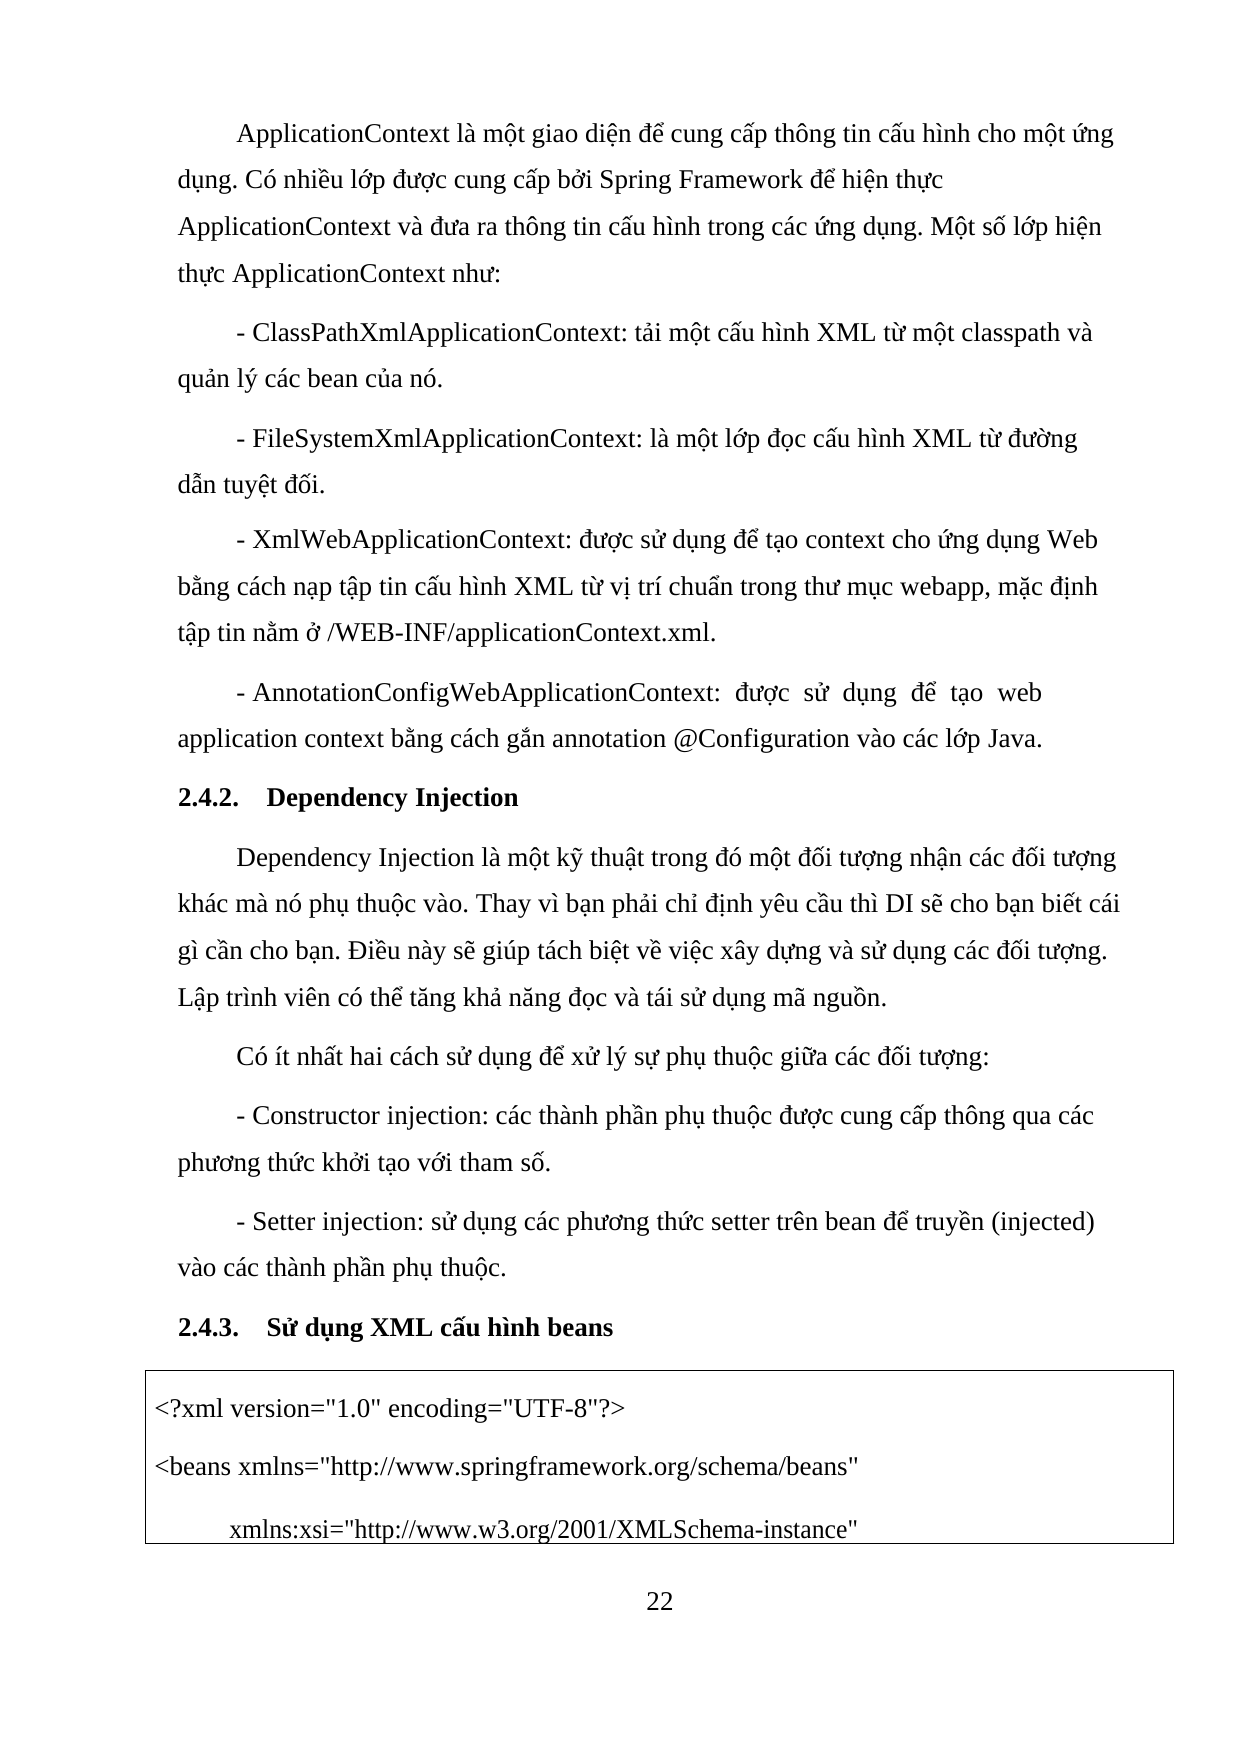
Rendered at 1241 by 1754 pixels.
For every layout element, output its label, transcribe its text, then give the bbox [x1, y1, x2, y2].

list FileSystemXmlApplicationContext: là một lớp đọc cấu hình XML từ đường dẫn tuyệt đối. [177, 422, 1078, 499]
text <?xml version="1.0" encoding="UTF-8"?> [146, 1371, 1173, 1423]
list Constructor injection: các thành phần phụ thuộc được cung cấp thông qua các phương thức khởi tạo với tham số. [177, 1099, 1095, 1177]
text Có ít nhất hai cách sử dụng để xử lý sự phụ thuộc giữa các đối tượng: [236, 1040, 1165, 1071]
text xmlns:xsi="http://www.w3.org/2001/XMLSchema-instance" [154, 1513, 1165, 1543]
text ApplicationContext là một giao diện để cung cấp thông tin cấu hình cho một ứng dụng. Có nhiều lớp được cung cấp bởi Spring Framework để hiện thực ApplicationContext và đưa ra thông tin cấu hình trong các ứng dụng. Một số lớp hiện thực ApplicationContext như: [177, 117, 1116, 288]
subtitle Dependency Injection [178, 781, 1165, 813]
text <beans xmlns="http://www.springframework.org/schema/beans" [154, 1451, 1165, 1482]
list ClassPathXmlApplicationContext: tải một cấu hình XML từ một classpath và quản lý các bean của nó. [177, 316, 1093, 394]
list AnnotationConfigWebApplicationContext: được sử dụng để tạo web application context bằng cách gắn annotation @Configuration vào các lớp Java. [177, 676, 1043, 753]
subtitle Sử dụng XML cấu hình beans [178, 1311, 1165, 1342]
list XmlWebApplicationContext: được sử dụng để tạo context cho ứng dụng Web bằng cách nạp tập tin cấu hình XML từ vị trí chuẩn trong thư mục webapp, mặc định tập tin nằm ở /WEB-INF/applicationContext.xml. [177, 523, 1099, 647]
text Dependency Injection là một kỹ thuật trong đó một đối tượng nhận các đối tượng khác mà nó phụ thuộc vào. Thay vì bạn phải chỉ định yêu cầu thì DI sẽ cho bạn biết cái gì cần cho bạn. Điều này sẽ giúp tách biệt về việc xây dựng và sử dụng các đối tượng. Lập trình viên có thể tăng khả năng đọc và tái sử dụng mã nguồn. [177, 841, 1123, 1012]
list Setter injection: sử dụng các phương thức setter trên bean để truyền (injected) vào các thành phần phụ thuộc. [177, 1205, 1096, 1283]
